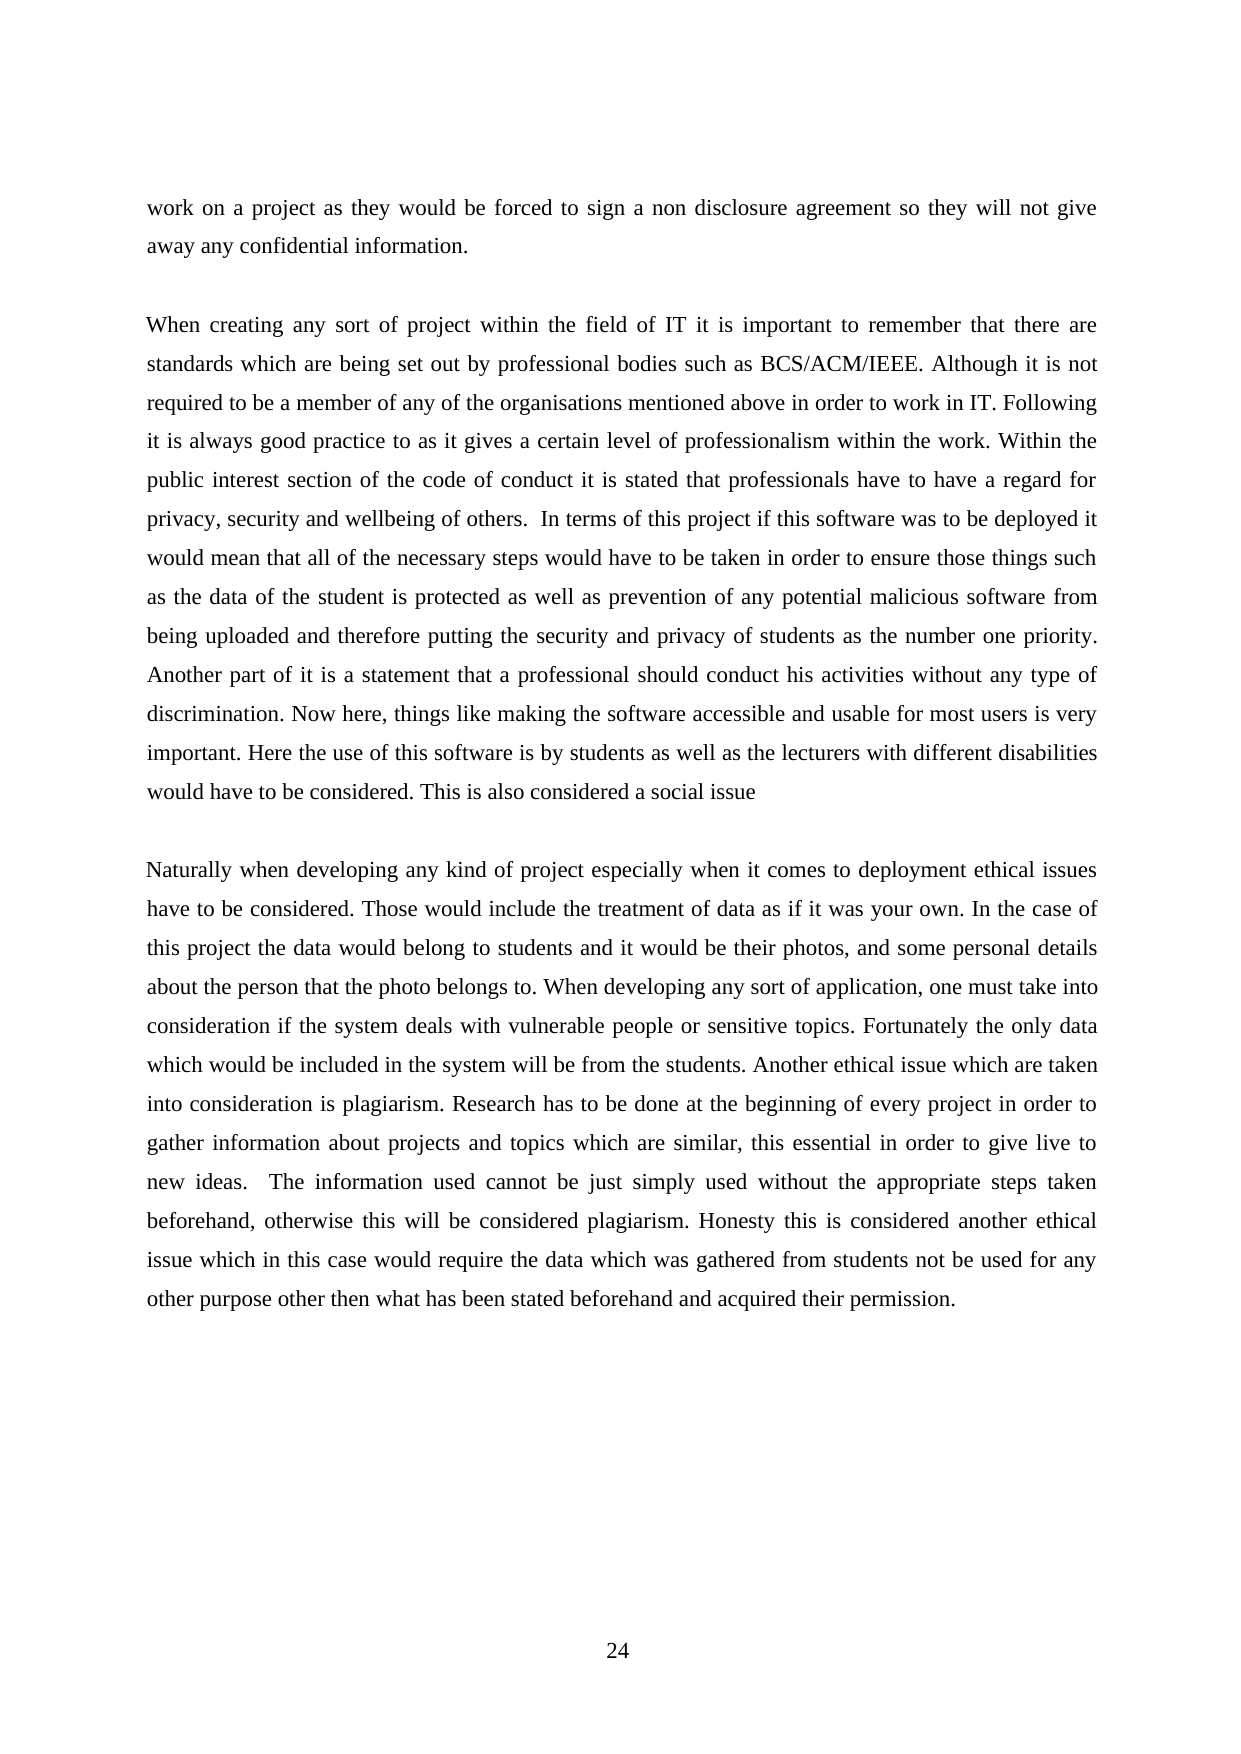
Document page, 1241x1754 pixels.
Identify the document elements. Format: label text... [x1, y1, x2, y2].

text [146, 193, 1099, 259]
text Naturally when developing any kind of project especially when it comes to deployment ethical issues have to be considered. Those would include the treatment of data as if it was your own. In the case of this project the data would belong to students and it would be their photos, and some personal details about the person that the photo belongs to. When developing any sort of application, one must take into consideration if the system deals with vulnerable people or sensitive topics. Fortunately the only data which would be included in the system will be from the students. Another ethical issue which are taken into consideration is plagiarism. Research has to be done at the beginning of every project in order to gather information about projects and topics which are similar, this essential in order to give live to new ideas. The information used cannot be just simply used without the appropriate steps taken beforehand, otherwise this will be considered plagiarism. Honesty this is considered another ethical issue which in this case would require the data which was gathered from students not be used for any other purpose other then what has been stated beforehand and acquired their permission. [146, 856, 1099, 1311]
text When creating any sort of project within the field of IT it is important to remember that there are standards which are being set out by professional bodies such as BCS/ACM/IEEE. Although it is not required to be a member of any of the organisations mentioned above in order to work in IT. Following it is always good practice to as it gives a certain level of professionalism within the work. Within the public interest section of the code of conduct it is stated that professionals have to have a regard for privacy, security and wellbeing of others. In terms of this project if this software was to be deployed it would mean that all of the necessary steps would have to be taken in order to ensure those things such as the data of the student is protected as well as prevention of any potential malicious software from being uploaded and therefore putting the security and privacy of students as the number one priority. Another part of it is a statement that a professional should conduct his activities without any type of discrimination. Now here, things like making the software accessible and usable for most users is very important. Here the use of this software is by students as well as the lecturers with different disabilities would have to be considered. This is also considered a social issue [146, 311, 1099, 804]
